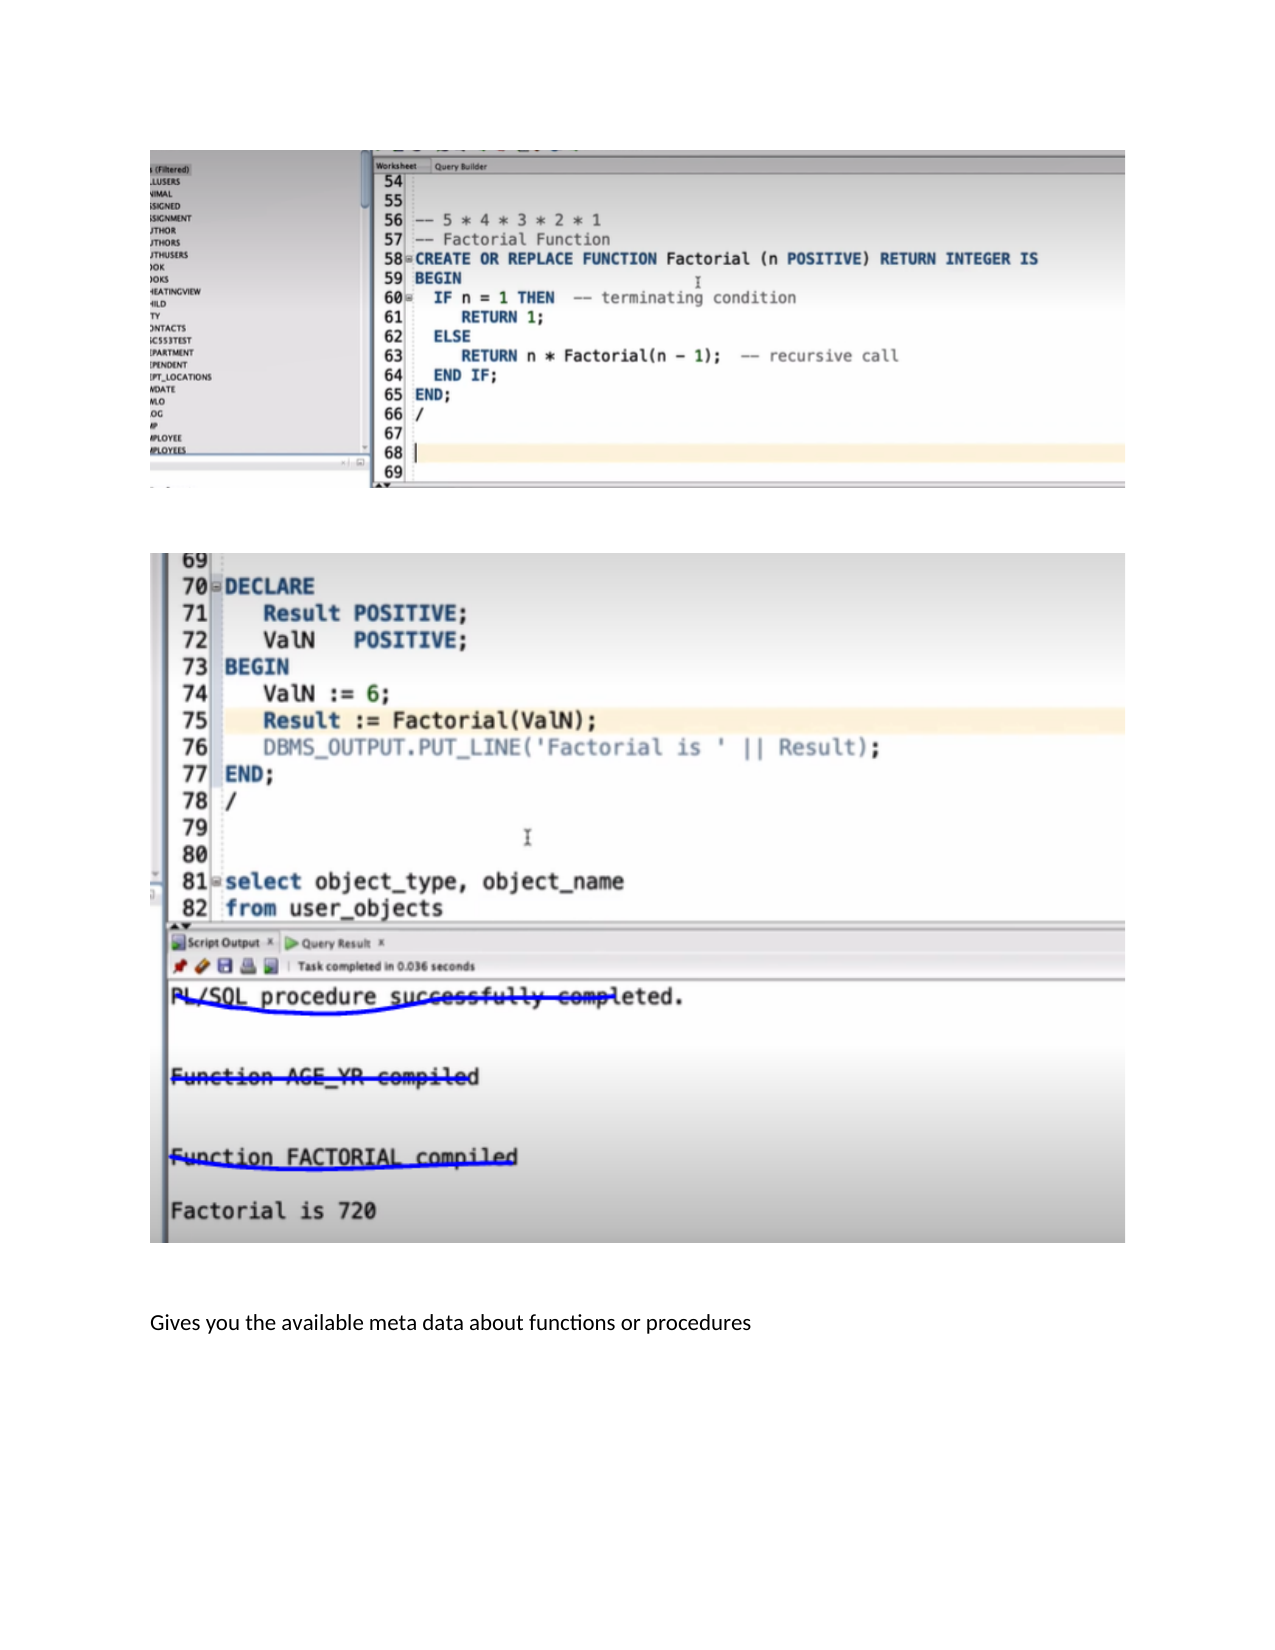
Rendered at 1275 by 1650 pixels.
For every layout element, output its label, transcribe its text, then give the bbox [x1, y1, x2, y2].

picture [150, 150, 1125, 488]
text Gives you the available meta data about functions or procedures [150, 1308, 1125, 1336]
picture [150, 553, 1125, 1243]
